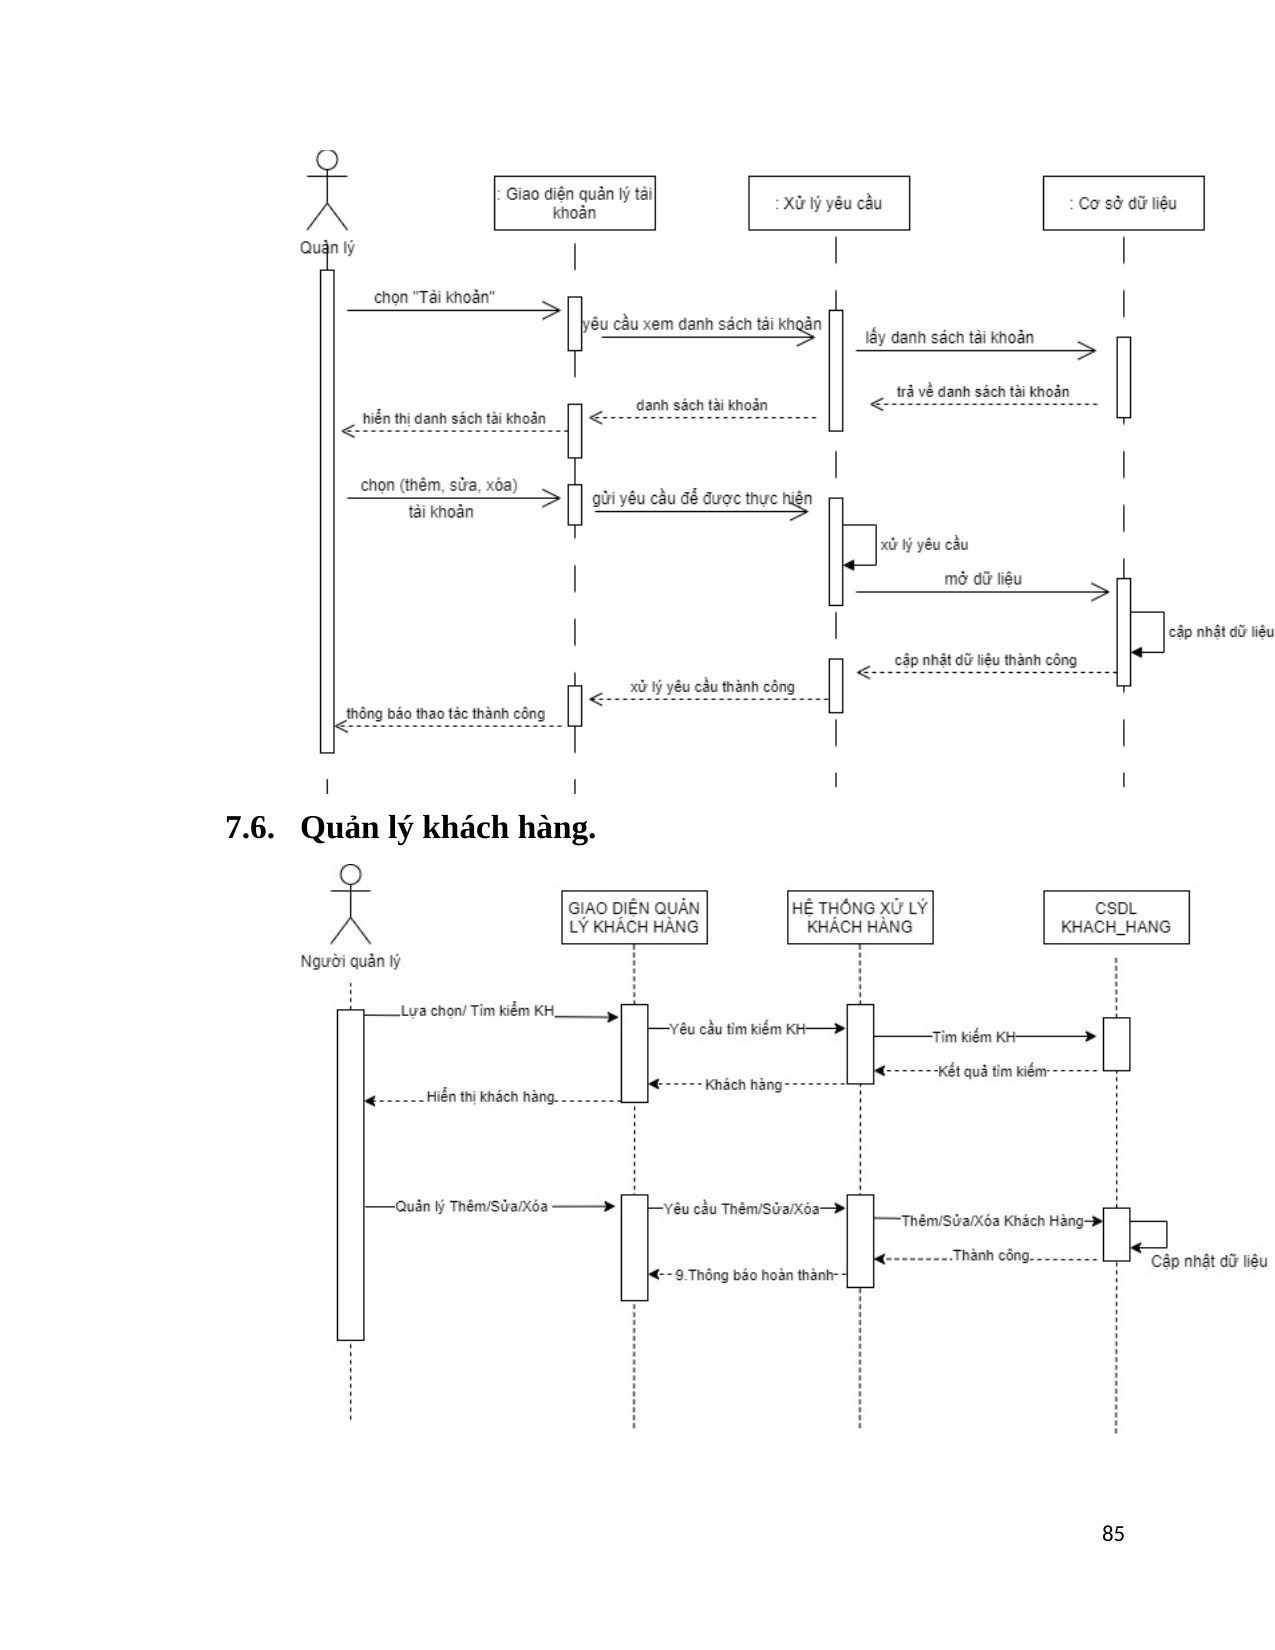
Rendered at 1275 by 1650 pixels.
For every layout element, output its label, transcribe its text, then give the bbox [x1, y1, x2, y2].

picture [300, 864, 1275, 1435]
list Quản lý khách hàng. [225, 807, 1125, 846]
picture [300, 150, 1275, 794]
